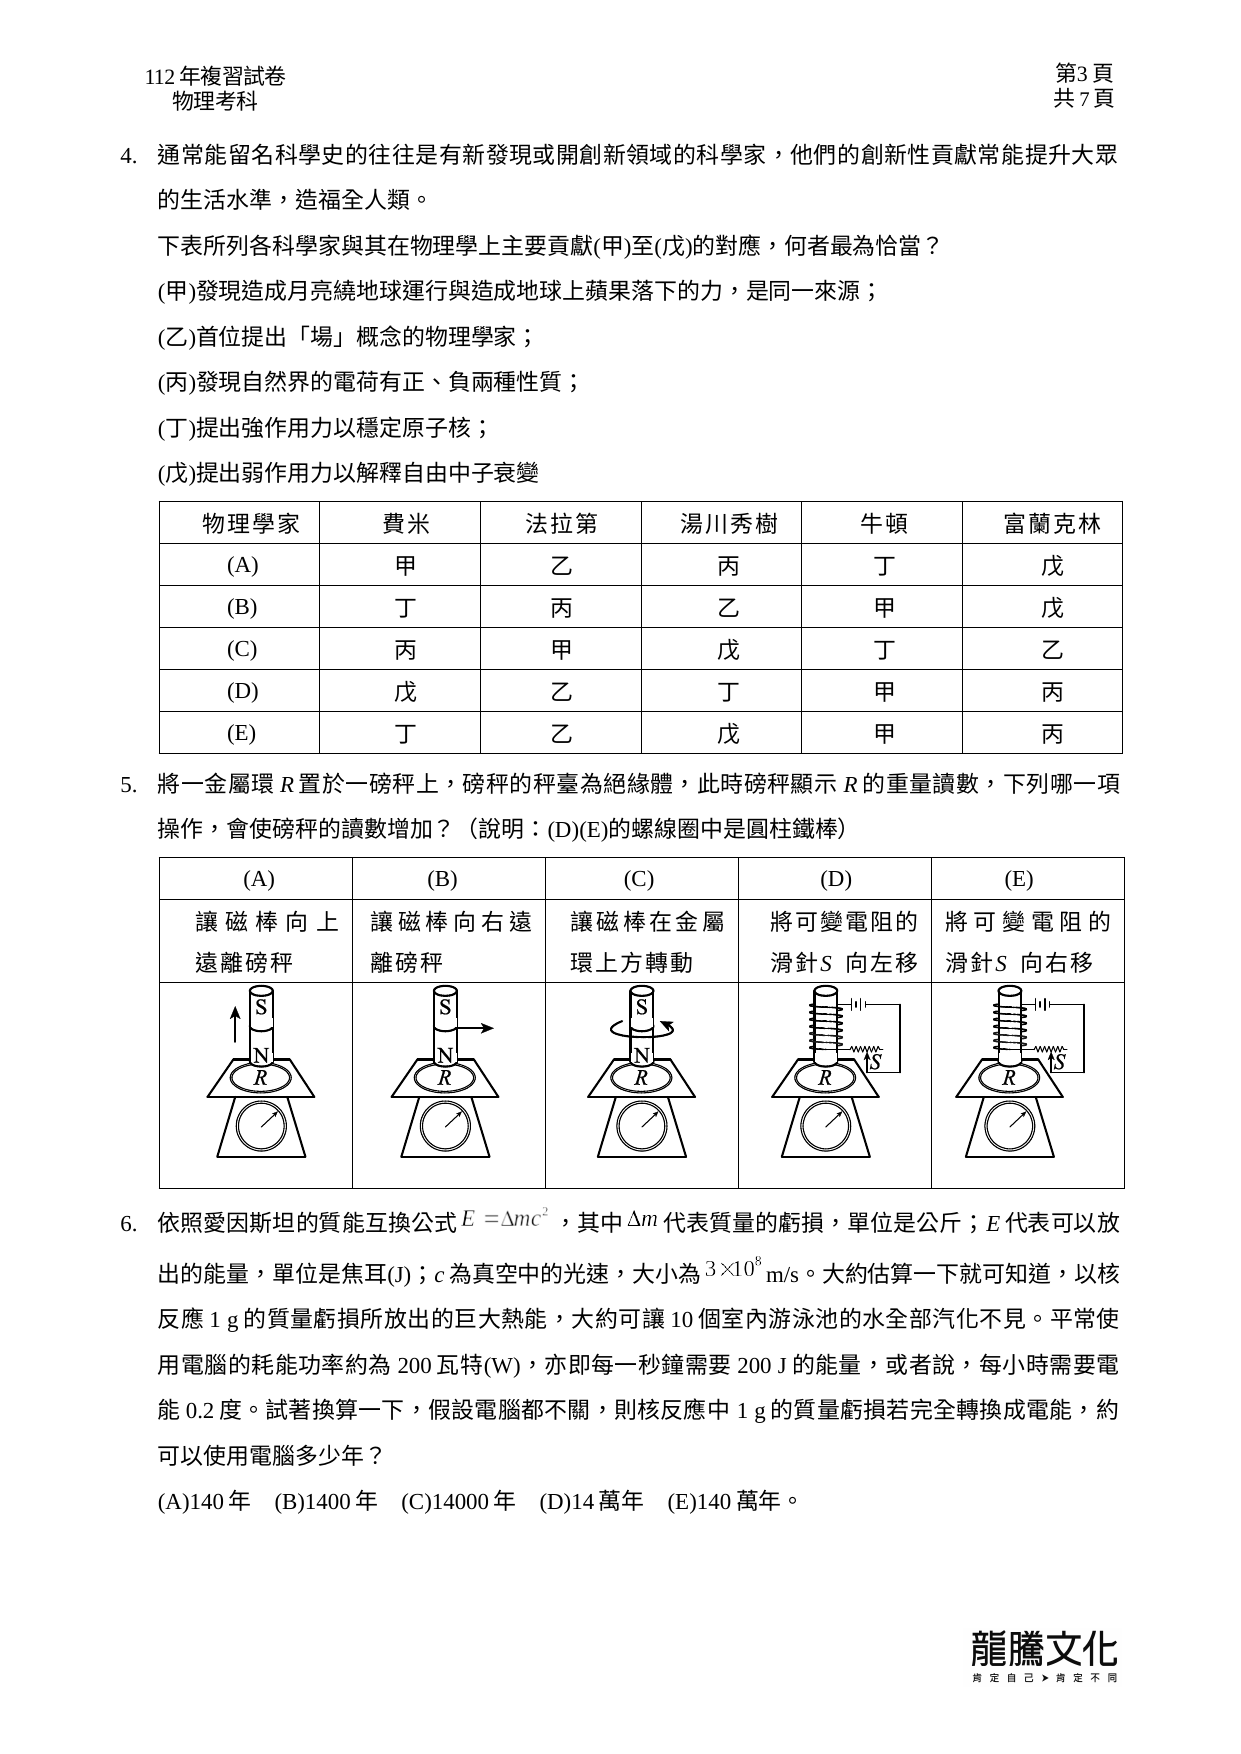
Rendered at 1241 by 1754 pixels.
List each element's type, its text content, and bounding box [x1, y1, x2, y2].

text 5. 將一金屬環R置於一磅秤上，磅秤的秤臺為絕緣體，此時磅秤顯示R的重量讀數，下列哪一項操作，會使磅秤的讀數增加？（說明：(D)(E)的螺線圈中是圓柱鐵棒） [120, 766, 1120, 844]
table_header 法拉第 [481, 502, 641, 543]
table_cell [546, 983, 738, 1187]
table_cell [353, 983, 545, 1187]
table_cell (A) [160, 544, 319, 584]
table_header (C) [546, 858, 738, 899]
table_header (D) [739, 858, 931, 899]
table_cell 甲 [802, 670, 962, 711]
picture [963, 1628, 1123, 1687]
table_cell 丁 [802, 628, 962, 668]
table_cell 戊 [963, 544, 1122, 584]
table_cell 戊 [963, 586, 1122, 627]
table_cell 將可變電阻的滑針S向右移 [932, 900, 1124, 982]
table_header 湯川秀樹 [642, 502, 801, 543]
table_header (A) [160, 858, 352, 899]
table_cell 讓磁棒在金屬環上方轉動 [546, 900, 738, 982]
table_cell 丙 [642, 544, 801, 584]
table_cell 乙 [481, 544, 641, 584]
table_cell (B) [160, 586, 319, 627]
table_cell 甲 [481, 628, 641, 668]
table_cell (C) [160, 628, 319, 668]
table_cell 乙 [481, 670, 641, 711]
table_cell 丁 [642, 670, 801, 711]
table_cell 乙 [963, 628, 1122, 668]
table_cell 丁 [320, 586, 480, 627]
table_cell 戊 [642, 628, 801, 668]
table_cell 甲 [802, 712, 962, 752]
table_cell 丙 [481, 586, 641, 627]
table_cell 甲 [320, 544, 480, 584]
table_cell [739, 983, 931, 1187]
table_cell 甲 [802, 586, 962, 627]
table_header 牛頓 [802, 502, 962, 543]
table_cell 讓磁棒向右遠離磅秤 [353, 900, 545, 982]
table_header 費米 [320, 502, 480, 543]
table_cell 丙 [963, 670, 1122, 711]
table_header (E) [932, 858, 1124, 899]
table_cell [932, 983, 1124, 1187]
table_cell 丙 [963, 712, 1122, 752]
table_cell 丙 [320, 628, 480, 668]
table_cell (D) [160, 670, 319, 711]
table_cell 丁 [802, 544, 962, 584]
table_cell 乙 [481, 712, 641, 752]
table_cell 讓磁棒向上遠離磅秤 [160, 900, 352, 982]
table_cell 戊 [320, 670, 480, 711]
text 4. 通常能留名科學史的往往是有新發現或開創新領域的科學家，他們的創新性貢獻常能提升大眾的生活水準，造福全人類。 下表所列各科學家與其在物理學上主要貢獻(甲)至(戊)的對應，何者最為恰當？ (甲)發現造成月亮繞地球運行與造成地球上蘋果落下的力，是同一來源； (乙)首位提出「場」概念的物理學家； (丙)發現自然界的電荷有正、負兩種性質； (丁)提出強作用力以穩定原子核； (戊)提出弱作用力以解釋自由中子衰變 [120, 136, 1120, 488]
table_header 富蘭克林 [963, 502, 1122, 543]
table_cell 乙 [642, 586, 801, 627]
table_cell (E) [160, 712, 319, 752]
table_cell [160, 983, 352, 1187]
table_cell 丁 [320, 712, 480, 752]
table_cell 戊 [642, 712, 801, 752]
table_header 物理學家 [160, 502, 319, 543]
table_cell 將可變電阻的滑針S向左移 [739, 900, 931, 982]
table_header (B) [353, 858, 545, 899]
text 6. 依照愛因斯坦的質能互換公式，其中代表質量的虧損，單位是公斤；E代表可以放出的能量，單位是焦耳(J)；c為真空中的光速，大小為m/s。大約估算一下就可知道，以核反應1 g的質量虧損所放出的巨大熱能，大約可讓10個室內游泳池的水全部汽化不見。平常使用電腦的耗能功率約為200瓦特(W)，亦即每一秒鐘需要200 J的能量，或者說，每小時需要電能0.2度。試著換算一下，假設電腦都不關，則核反應中1 g的質量虧損若完全轉換成電能，約可以使用電腦多少年？ (A)140年 (B)1400年 (C)14000年 (D)14萬年 (E)140萬年。 [120, 1201, 1120, 1516]
